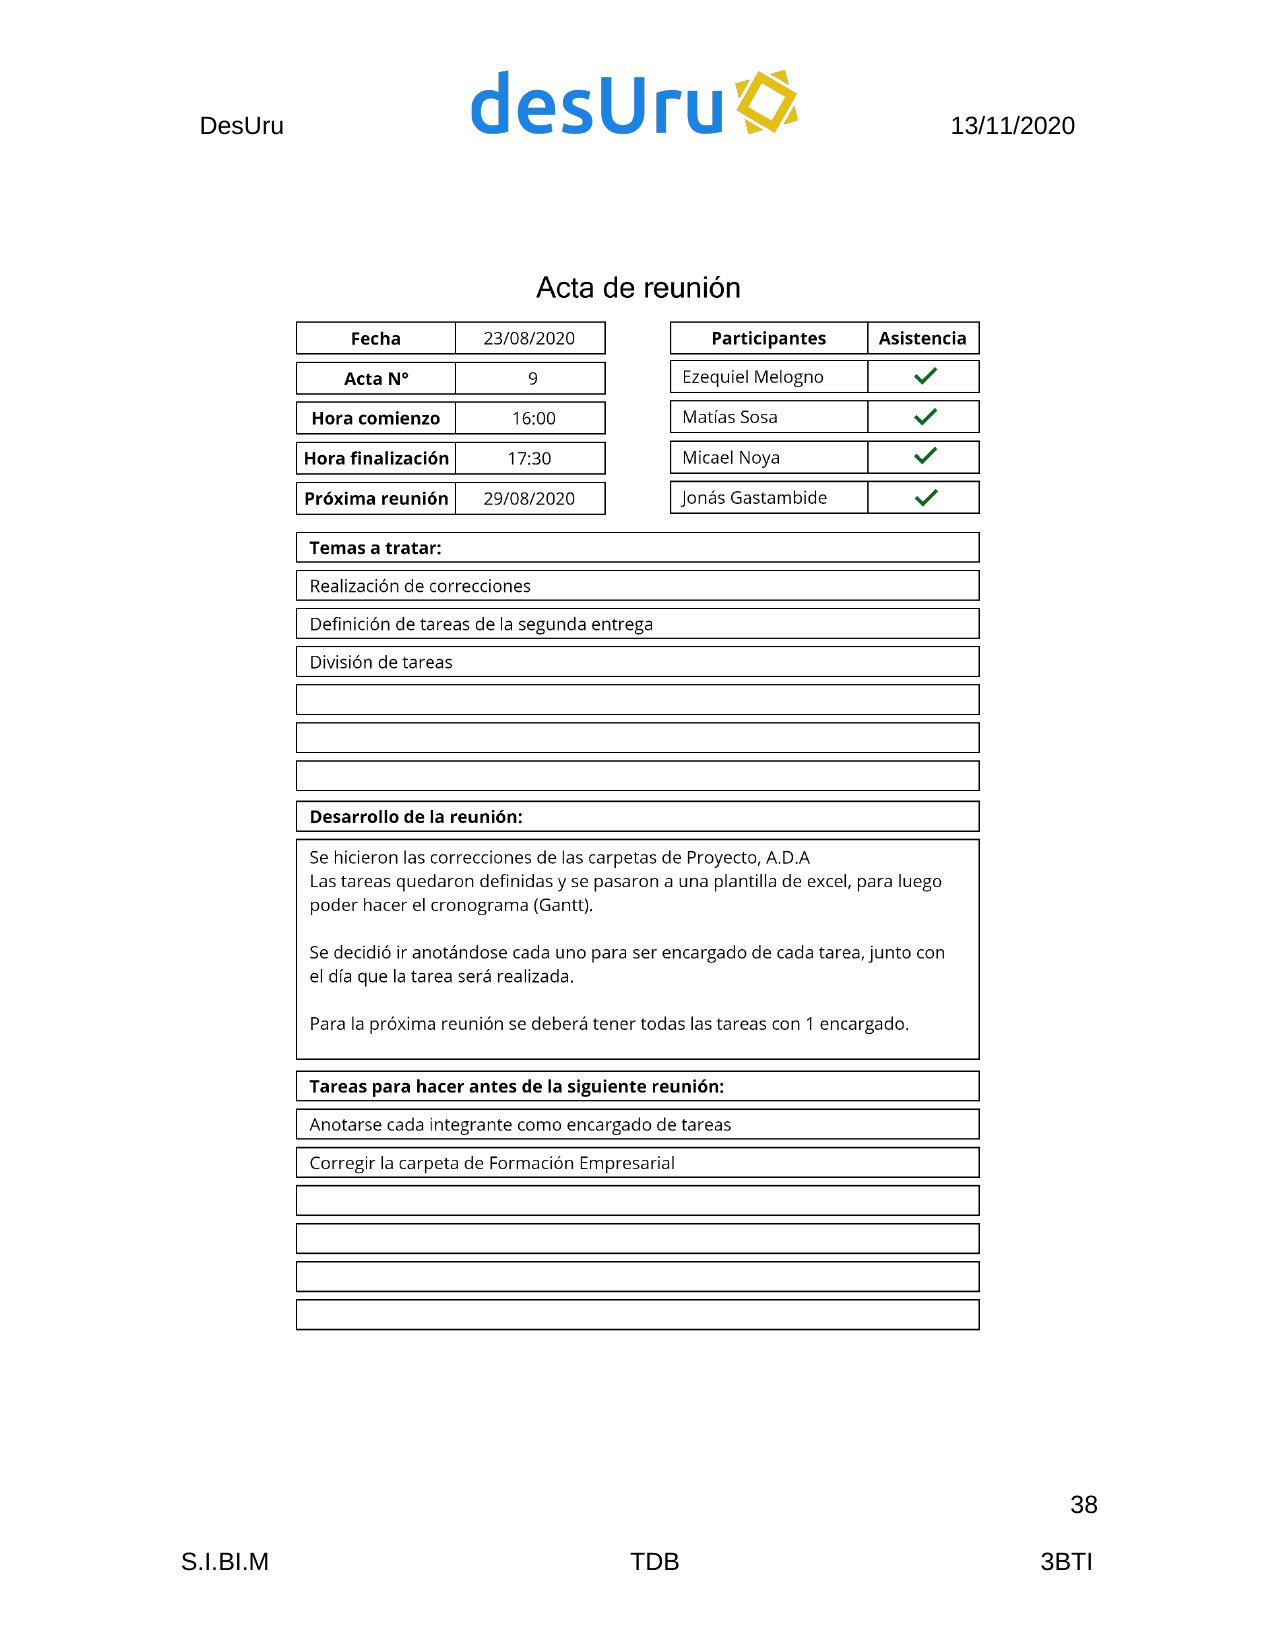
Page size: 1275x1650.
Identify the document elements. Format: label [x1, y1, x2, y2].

picture [209, 192, 1066, 1416]
picture [471, 70, 798, 134]
